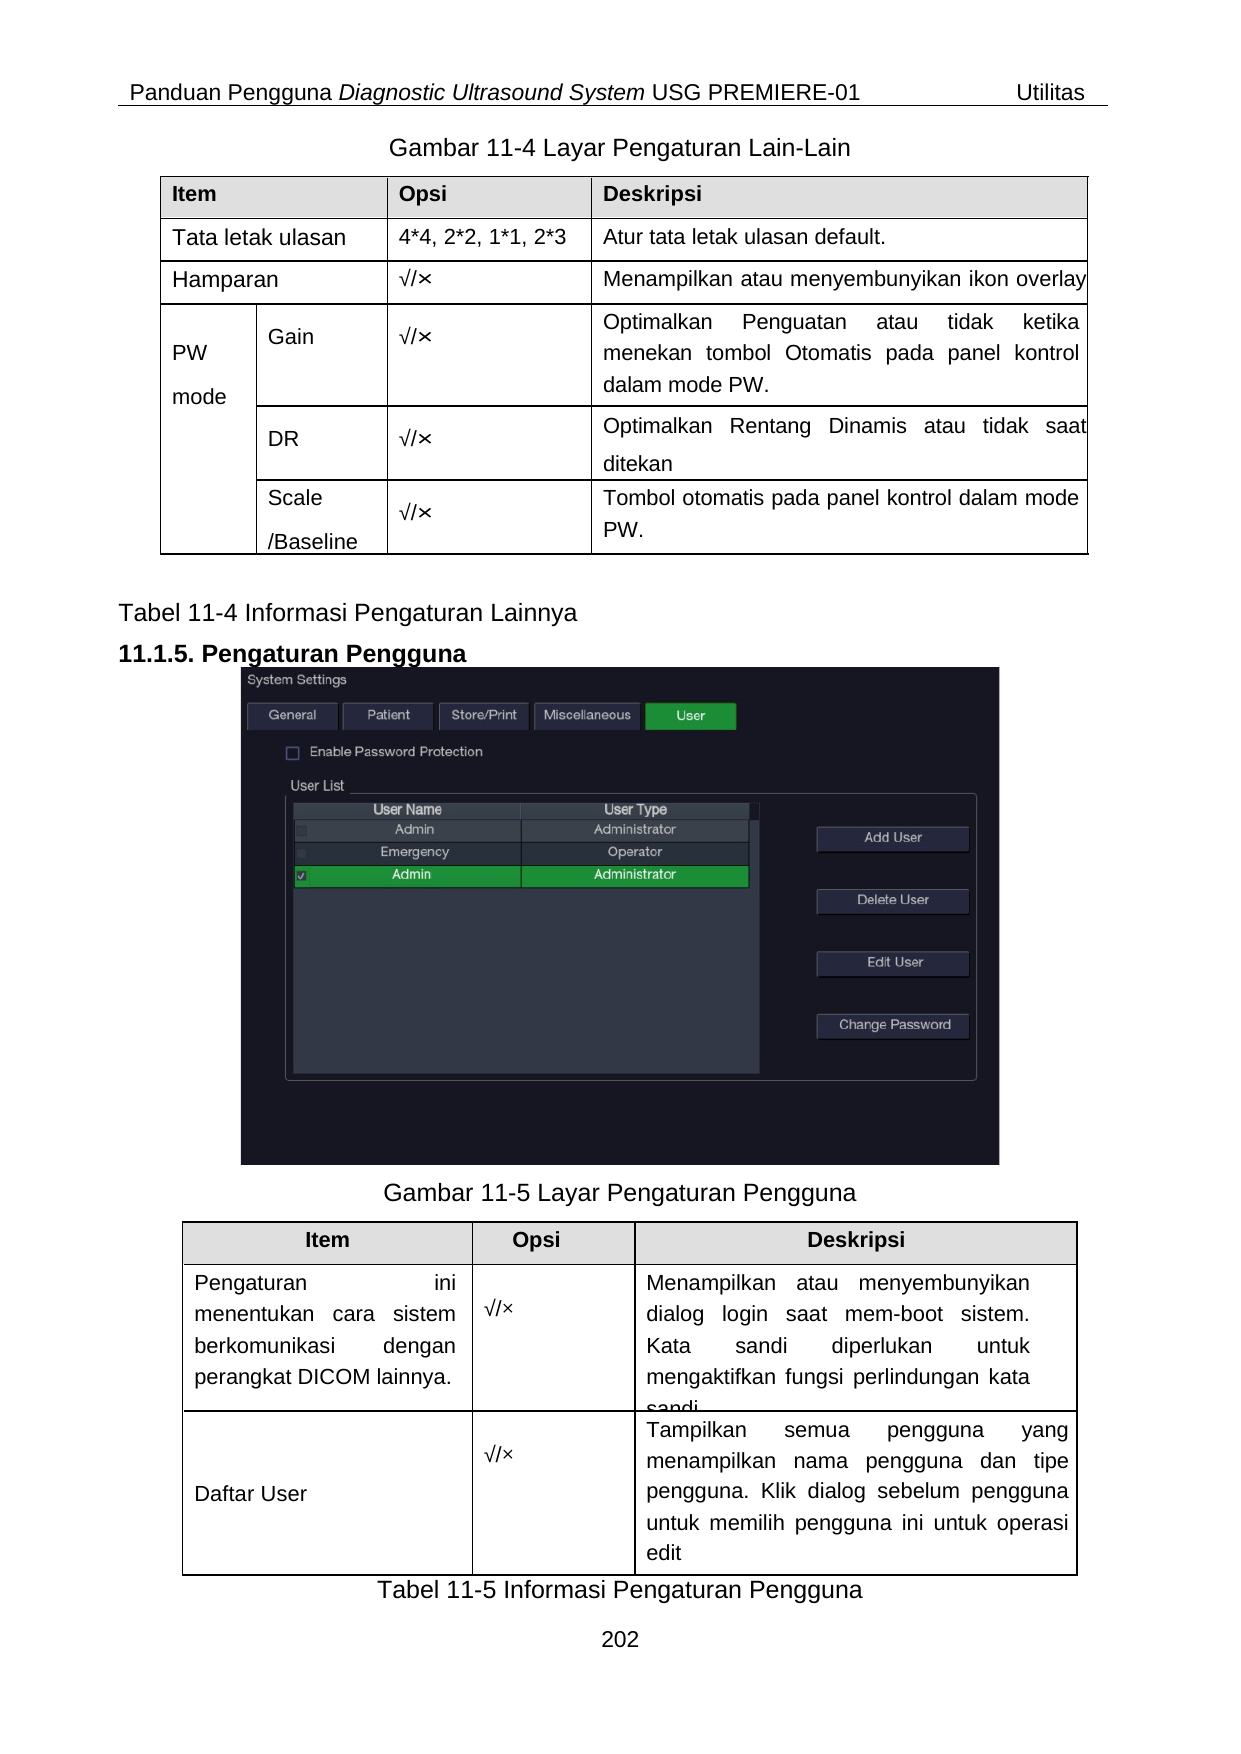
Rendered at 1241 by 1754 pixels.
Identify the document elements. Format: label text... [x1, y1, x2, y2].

text Gambar 11-4 Layar Pengaturan Lain-Lain [118, 133, 1122, 161]
picture [240, 667, 1000, 1165]
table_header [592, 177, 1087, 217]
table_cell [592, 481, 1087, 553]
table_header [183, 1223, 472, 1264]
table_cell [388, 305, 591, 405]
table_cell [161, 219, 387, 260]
text Tabel 11-4 Informasi Pengaturan Lainnya [118, 598, 1122, 626]
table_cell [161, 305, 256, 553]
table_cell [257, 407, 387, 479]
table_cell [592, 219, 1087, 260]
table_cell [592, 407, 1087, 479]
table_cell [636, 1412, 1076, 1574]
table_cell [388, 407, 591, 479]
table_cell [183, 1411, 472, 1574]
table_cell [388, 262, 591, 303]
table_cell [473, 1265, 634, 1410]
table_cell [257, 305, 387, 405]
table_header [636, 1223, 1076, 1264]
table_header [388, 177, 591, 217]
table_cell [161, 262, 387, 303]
text Gambar 11-5 Layar Pengaturan Pengguna [118, 1178, 1122, 1207]
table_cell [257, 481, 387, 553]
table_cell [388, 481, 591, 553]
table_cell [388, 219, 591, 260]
text Tabel 11-5 Informasi Pengaturan Pengguna [118, 1575, 1122, 1604]
subtitle 11.1.5. Pengaturan Pengguna [118, 641, 1122, 668]
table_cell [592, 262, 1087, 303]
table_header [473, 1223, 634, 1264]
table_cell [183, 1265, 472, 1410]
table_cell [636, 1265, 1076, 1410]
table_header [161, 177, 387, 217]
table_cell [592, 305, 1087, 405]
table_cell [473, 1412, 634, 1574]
